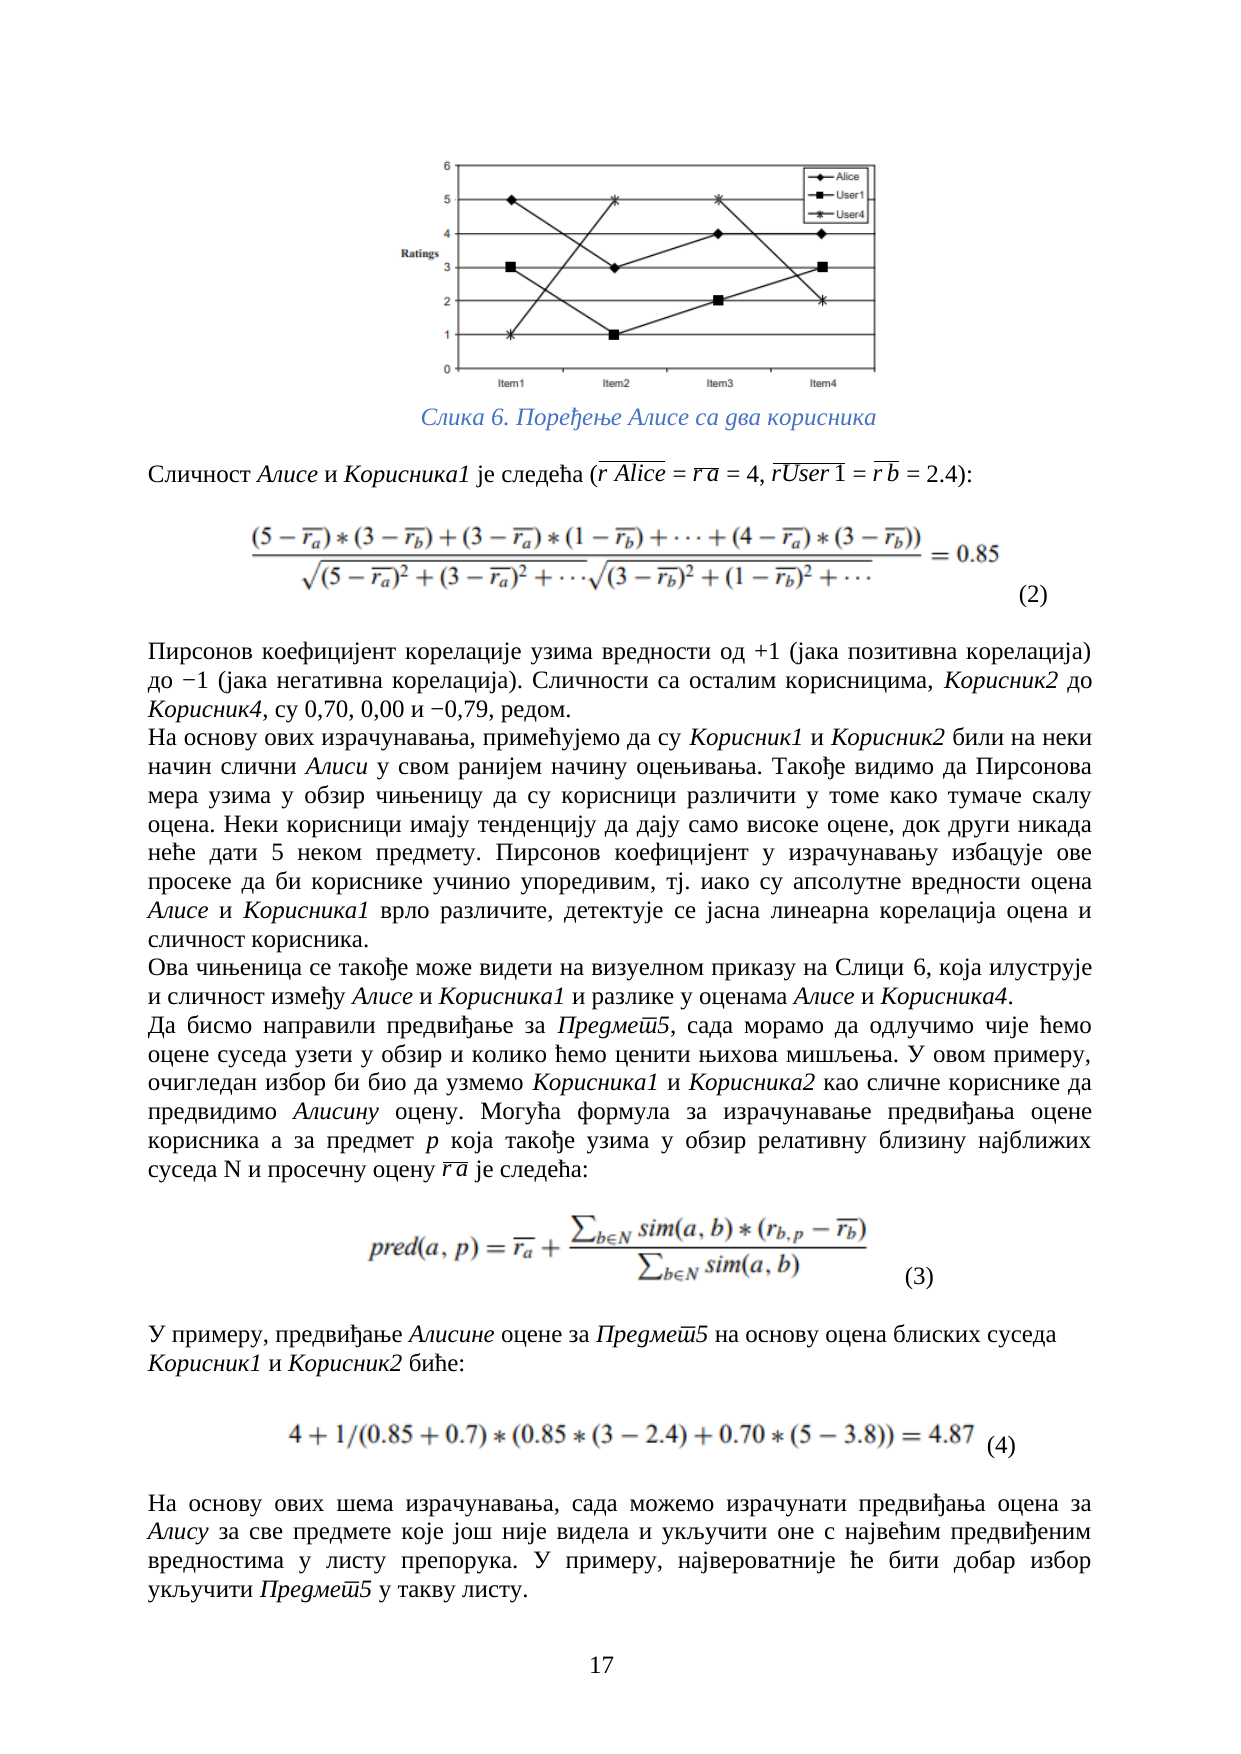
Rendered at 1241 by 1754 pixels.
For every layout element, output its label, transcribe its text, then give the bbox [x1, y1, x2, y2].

text У примеру, предвиђање Алисине оцене за Предмет5 на основу оцена блиских суседа Корисник1 и Корисник2 биће: [148, 1319, 1092, 1376]
text Да бисмо направили предвиђање за Предмет5, сада морамо да одлучимо чије ћемо оцене суседа узети у обзир и колико ћемо ценити њихова мишљења. У овом примеру, очигледан избор би био да узмемо Корисника1 и Корисника2 као сличне кориснике да предвидимо Алисину оцену. Могућа формула за израчунавање предвиђања оцене корисника a за предмет p која такође узима у обзир релативну близину најближих суседа N и просечну оцену је следећа: [148, 1010, 1092, 1182]
text Ова чињеница се такође може видети на визуелном приказу на Слици 6, која илуструје и сличност између Алисе и Корисника1 и разлике у оценама Алисе и Корисника4. [148, 952, 1092, 1010]
text Пирсонов коефицијент корелације узима вредности од +1 (јака позитивна корелација) до −1 (јака негативна корелација). Сличности са осталим корисницима, Корисник2 до Корисник4, су 0,70, 0,00 и −0,79, редом. [148, 636, 1092, 722]
text Сличност Алисе и Корисника1 је следећа ( = = 4, = = 2.4): [148, 459, 1092, 488]
picture [283, 1405, 987, 1454]
picture [365, 1211, 905, 1285]
text На основу ових израчунавања, примећујемо да су Корисник1 и Корисник2 били на неки начин слични Алиси у свом ранијем начину оцењивања. Такође видимо да Пирсонова мера узима у обзир чињеницу да су корисници различити у томе како тумаче скалу оцена. Неки корисници имају тенденцију да дају само високе оцене, док други никада неће дати 5 неком предмету. Пирсонов коефицијент у израчунавању избацује ове просеке да би кориснике учинио упоредивим, тј. иако су апсолутне вредности оцена Алисе и Корисника1 врло различите, детектује се јасна линеарна корелација оцена и сличност корисника. [148, 722, 1092, 952]
text На основу ових шема израчунавања, сада можемо израчунати предвиђања оцена за Алису за све предмете које још није видела и укључити оне с највећим предвиђеним вредностима у листу препорука. У примеру, највероватније ће бити добар избор укључити Предмет5 у такву листу. [148, 1488, 1092, 1603]
picture [251, 516, 1013, 602]
text Слика 6. Поређење Алисе са два корисника [207, 402, 1092, 430]
picture [392, 147, 907, 402]
